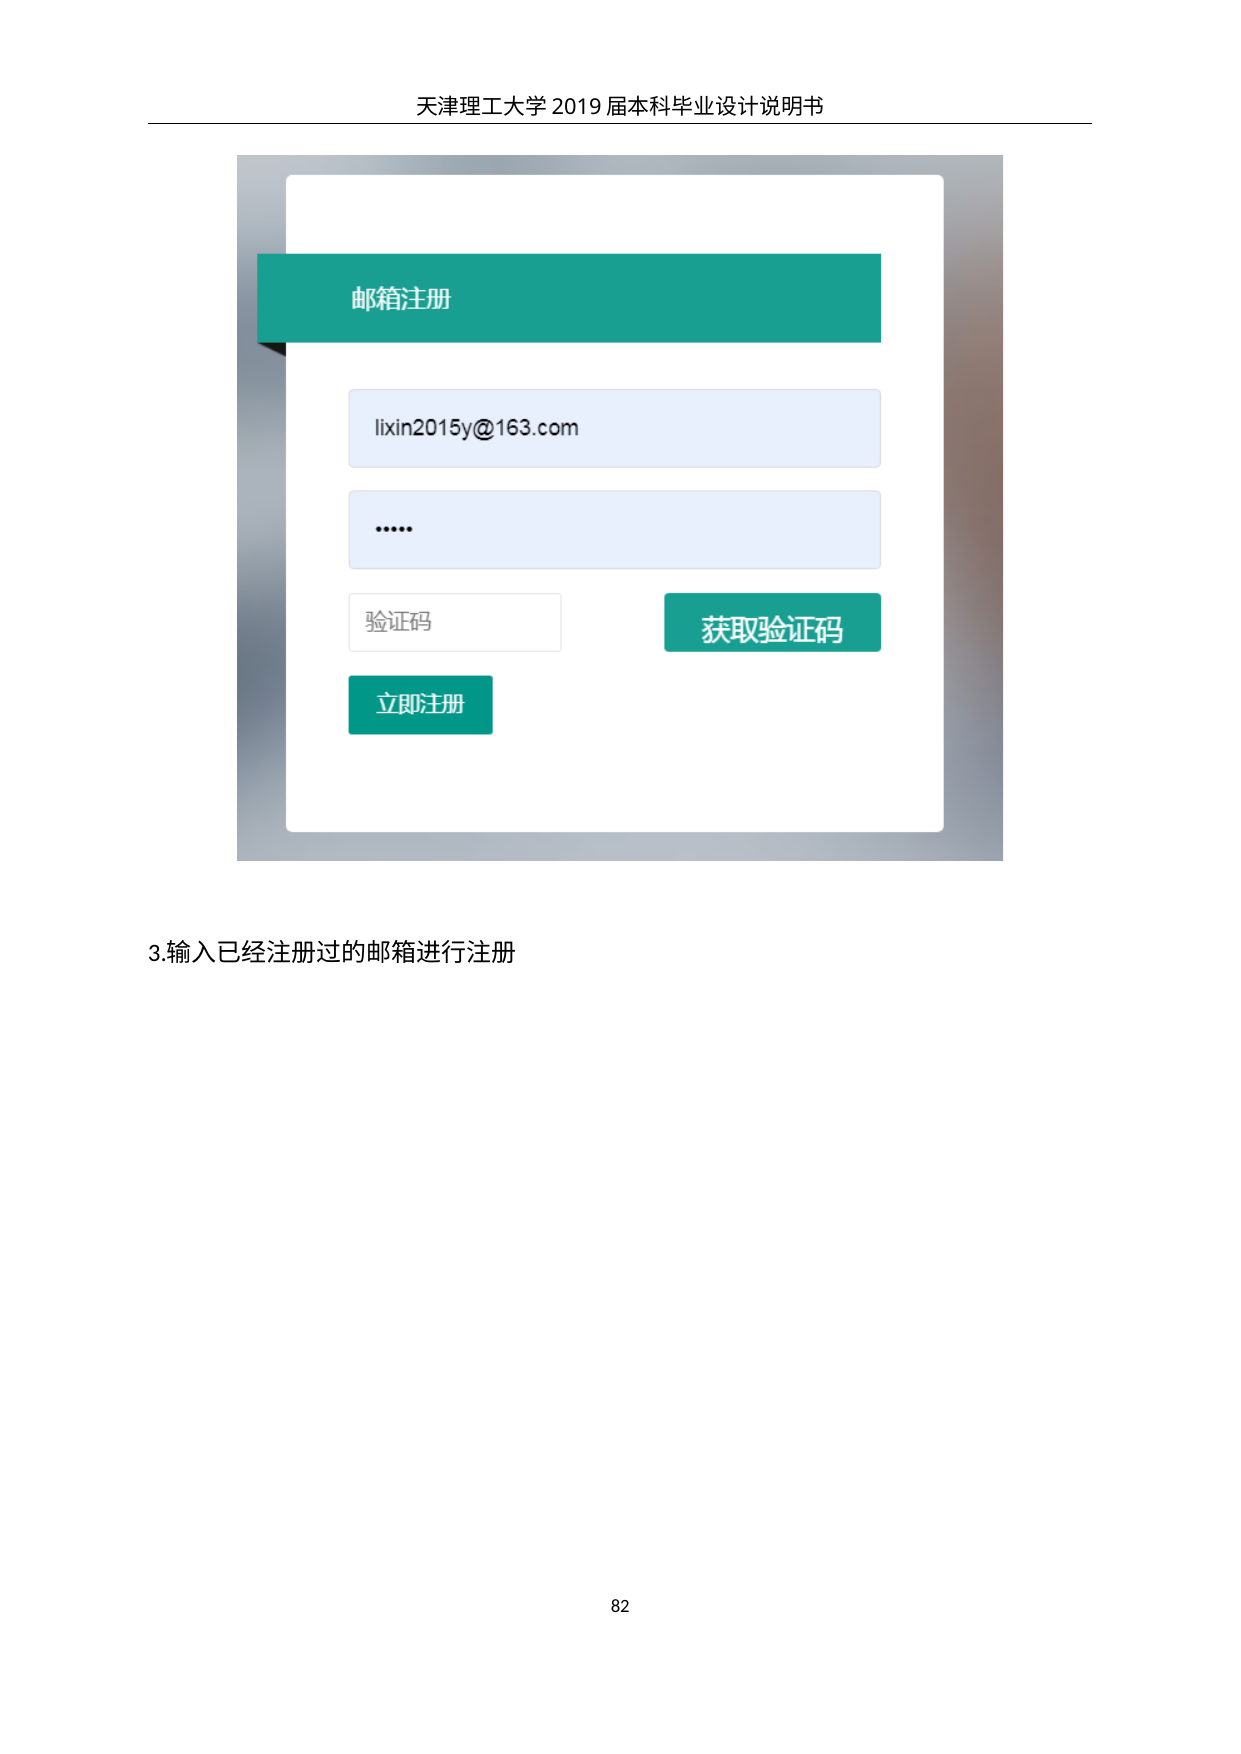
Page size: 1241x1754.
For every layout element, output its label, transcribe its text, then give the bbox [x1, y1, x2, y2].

picture [237, 155, 1004, 861]
text 3.输入已经注册过的邮箱进行注册 [148, 918, 1092, 983]
